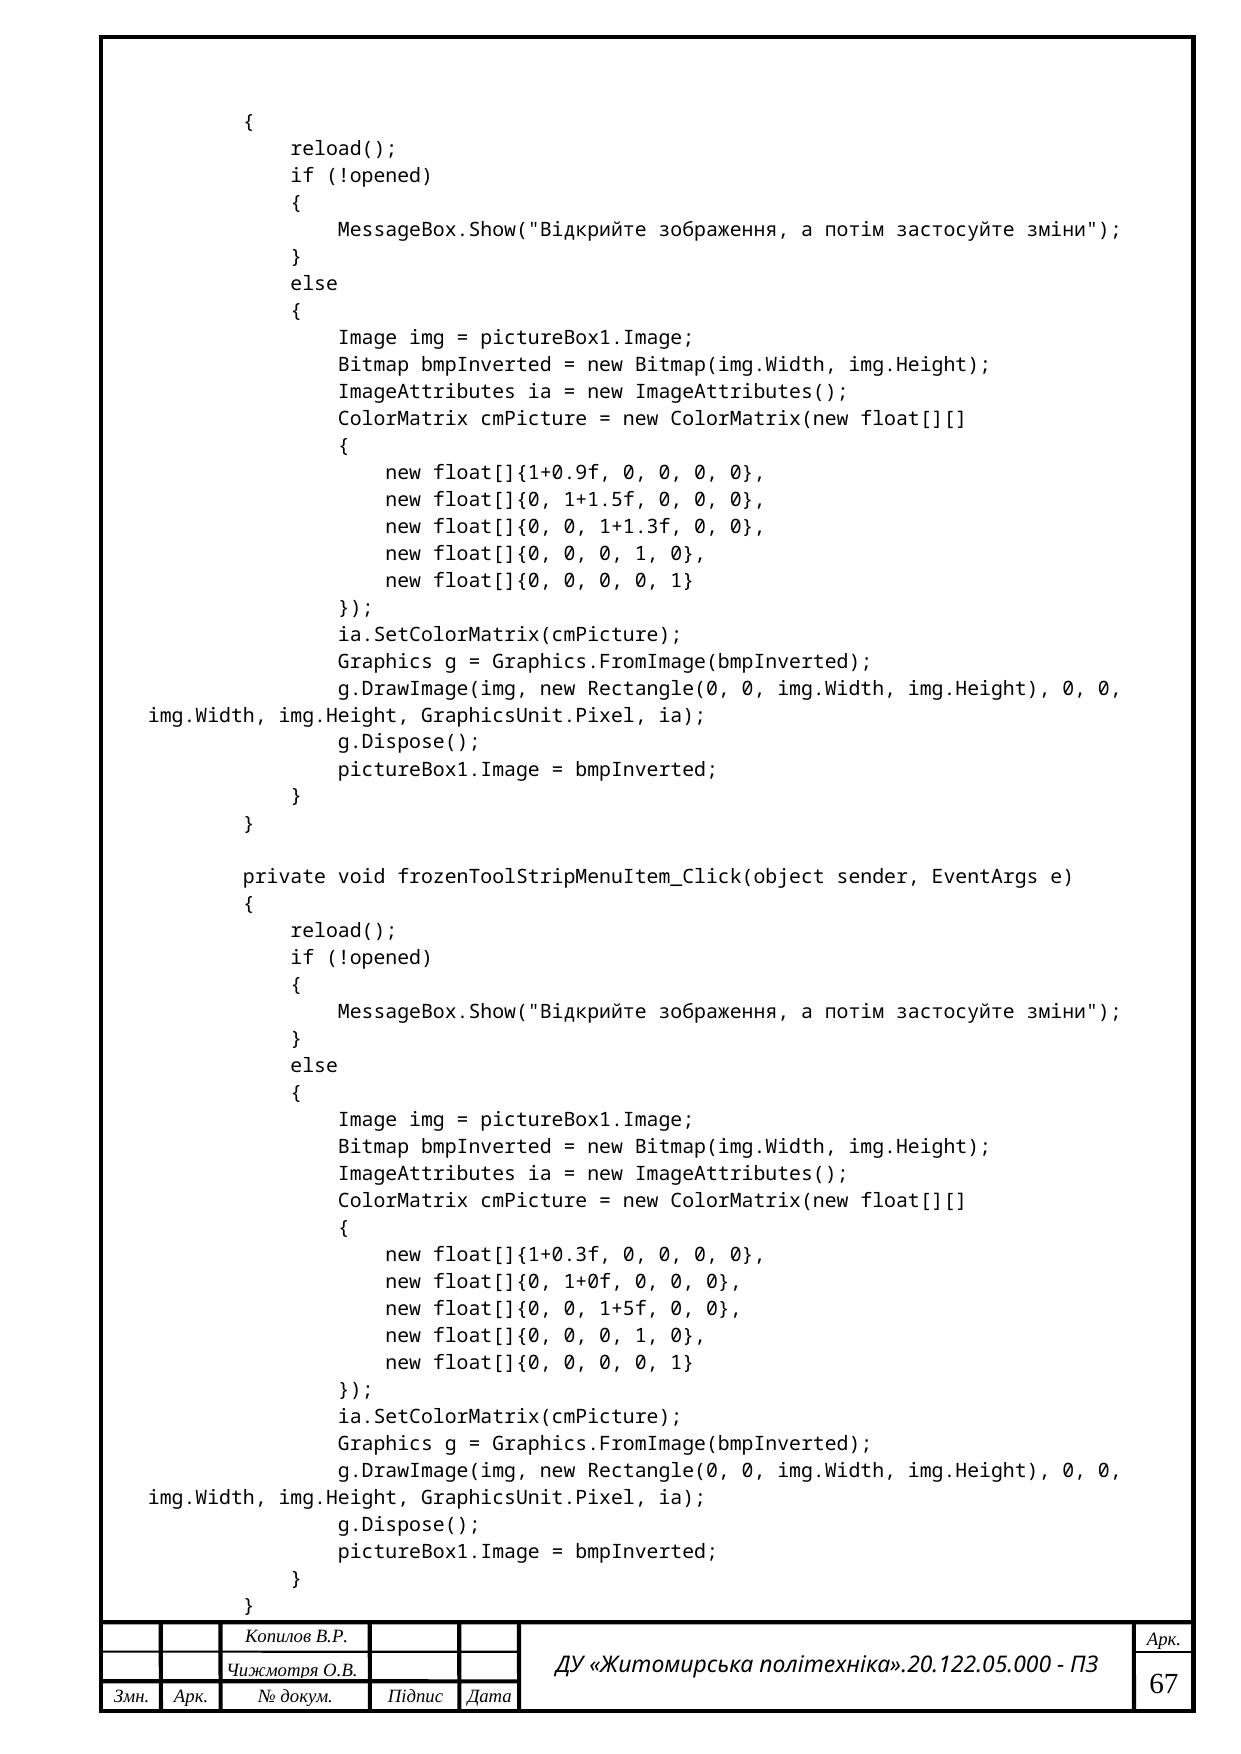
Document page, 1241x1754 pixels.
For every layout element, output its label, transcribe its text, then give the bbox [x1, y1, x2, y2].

text else [148, 269, 1152, 296]
text MessageBox.Show("Відкрийте зображення, а потім застосуйте зміни"); [148, 998, 1152, 1024]
text } [148, 1564, 1152, 1591]
text { [148, 1213, 1152, 1240]
text new float[]{0, 0, 0, 1, 0}, [148, 539, 1152, 566]
text MessageBox.Show("Відкрийте зображення, а потім застосуйте зміни"); [148, 215, 1152, 242]
text new float[]{1+0.9f, 0, 0, 0, 0}, [148, 458, 1152, 485]
text ia.SetColorMatrix(cmPicture); [148, 620, 1152, 647]
text Image img = pictureBox1.Image; [148, 1106, 1152, 1132]
text Graphics g = Graphics.FromImage(bmpInverted); [148, 1429, 1152, 1456]
text { [148, 971, 1152, 998]
text new float[]{0, 0, 0, 0, 1} [148, 1348, 1152, 1375]
text } [148, 782, 1152, 809]
text Bitmap bmpInverted = new Bitmap(img.Width, img.Height); [148, 1132, 1152, 1159]
text { [148, 431, 1152, 458]
text new float[]{0, 1+0f, 0, 0, 0}, [148, 1267, 1152, 1294]
text Bitmap bmpInverted = new Bitmap(img.Width, img.Height); [148, 350, 1152, 377]
text if (!opened) [148, 161, 1152, 188]
text else [148, 1052, 1152, 1078]
text }); [148, 1375, 1152, 1402]
text }); [148, 593, 1152, 620]
text reload(); [148, 917, 1152, 944]
text reload(); [148, 134, 1152, 161]
text Image img = pictureBox1.Image; [148, 323, 1152, 350]
text pictureBox1.Image = bmpInverted; [148, 1537, 1152, 1564]
text ia.SetColorMatrix(cmPicture); [148, 1402, 1152, 1429]
text { [148, 890, 1152, 917]
text g.DrawImage(img, new Rectangle(0, 0, img.Width, img.Height), 0, 0, img.Width, img.Height, GraphicsUnit.Pixel, ia); [148, 1456, 1152, 1510]
text new float[]{0, 0, 1+1.3f, 0, 0}, [148, 512, 1152, 539]
text new float[]{0, 1+1.5f, 0, 0, 0}, [148, 485, 1152, 512]
text new float[]{1+0.3f, 0, 0, 0, 0}, [148, 1240, 1152, 1267]
text { [148, 296, 1152, 323]
text pictureBox1.Image = bmpInverted; [148, 755, 1152, 782]
text } [148, 1591, 1152, 1618]
text { [148, 107, 1152, 134]
text new float[]{0, 0, 1+5f, 0, 0}, [148, 1294, 1152, 1321]
text g.Dispose(); [148, 728, 1152, 755]
text new float[]{0, 0, 0, 1, 0}, [148, 1321, 1152, 1348]
text { [148, 188, 1152, 215]
text ImageAttributes ia = new ImageAttributes(); [148, 1159, 1152, 1186]
text new float[]{0, 0, 0, 0, 1} [148, 566, 1152, 593]
text g.Dispose(); [148, 1510, 1152, 1537]
text ImageAttributes ia = new ImageAttributes(); [148, 377, 1152, 404]
text g.DrawImage(img, new Rectangle(0, 0, img.Width, img.Height), 0, 0, img.Width, img.Height, GraphicsUnit.Pixel, ia); [148, 674, 1152, 728]
text } [148, 1024, 1152, 1052]
text ColorMatrix cmPicture = new ColorMatrix(new float[][] [148, 404, 1152, 431]
text } [148, 242, 1152, 269]
text { [148, 1078, 1152, 1106]
text private void frozenToolStripMenuItem_Click(object sender, EventArgs e) [148, 863, 1152, 890]
text ColorMatrix cmPicture = new ColorMatrix(new float[][] [148, 1186, 1152, 1213]
text Graphics g = Graphics.FromImage(bmpInverted); [148, 647, 1152, 674]
text if (!opened) [148, 944, 1152, 971]
text } [148, 809, 1152, 836]
